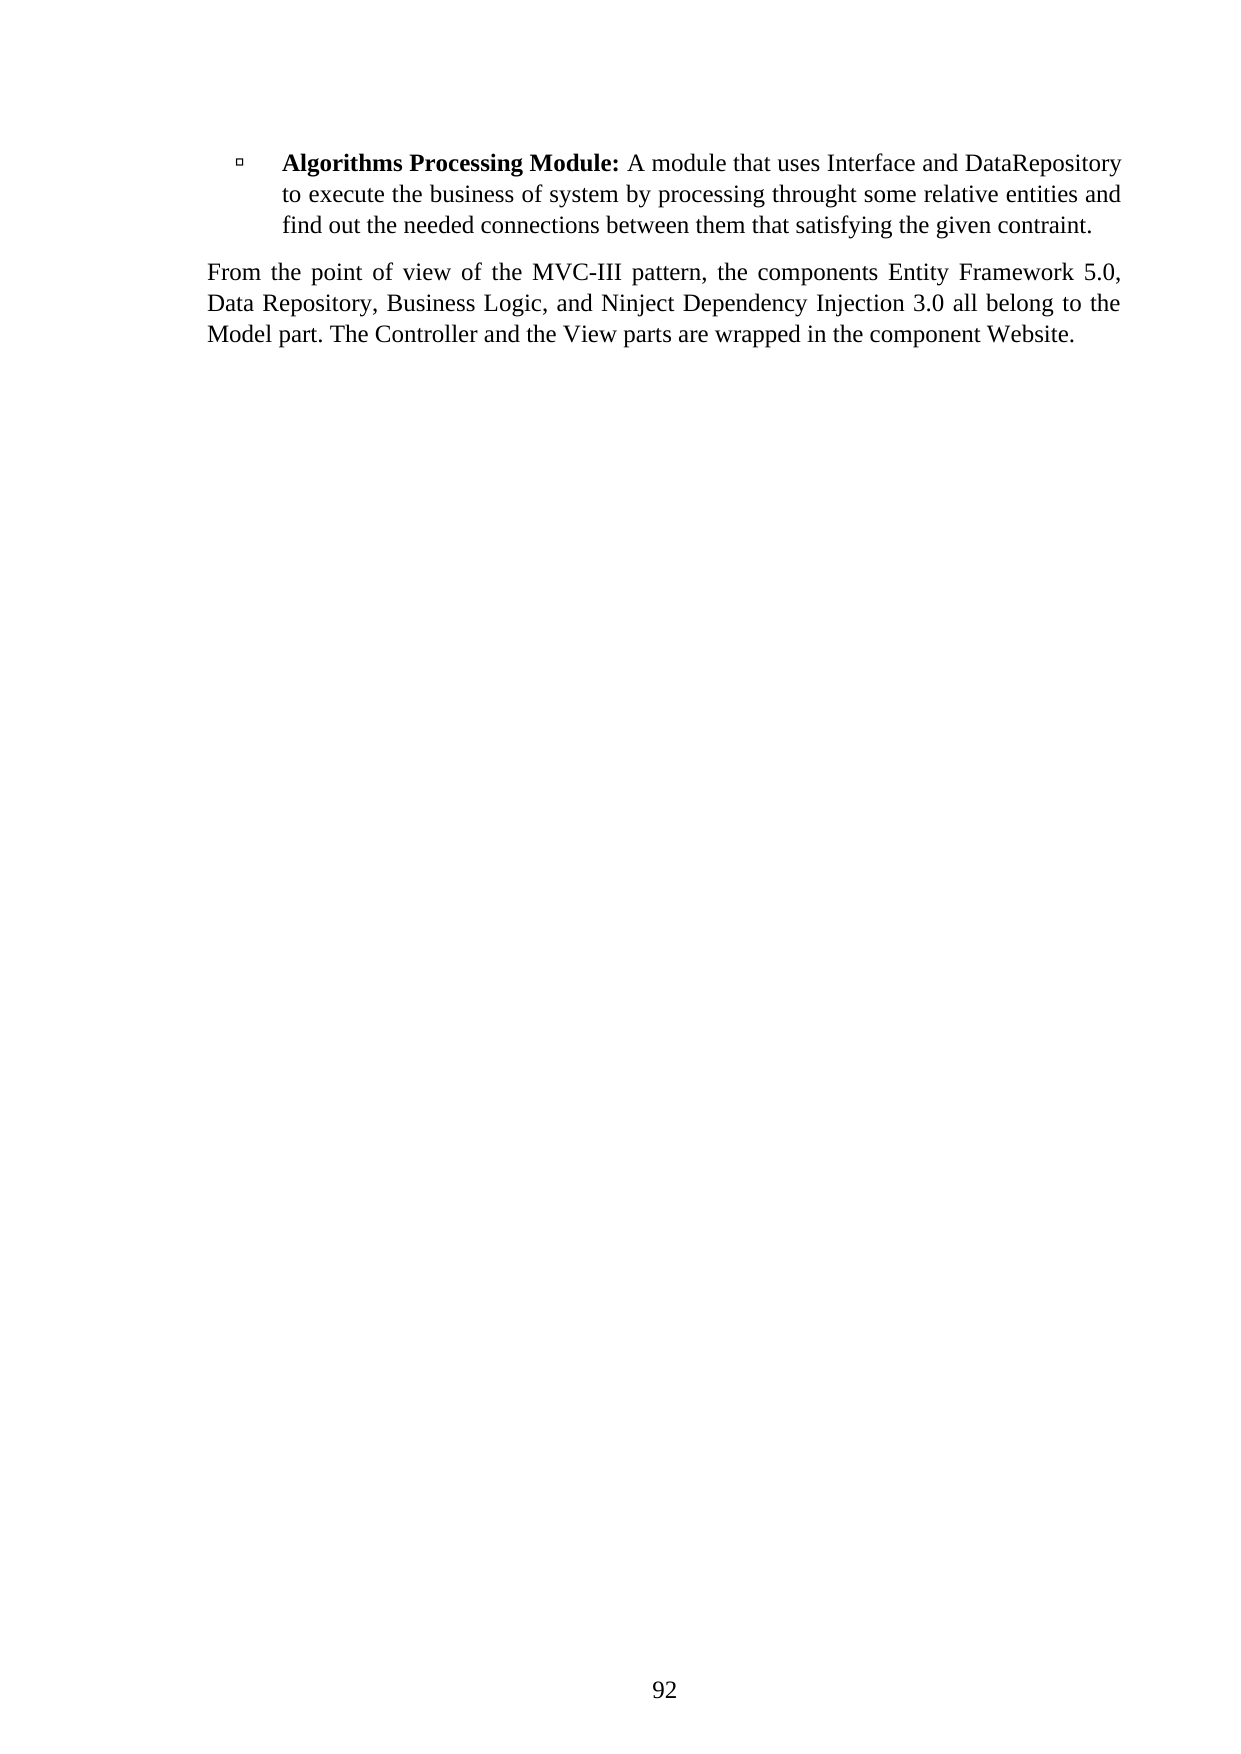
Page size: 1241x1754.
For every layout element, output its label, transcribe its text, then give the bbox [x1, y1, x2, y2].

list Algorithms Processing Module: A module that uses Interface and DataRepository to execute the business of system by processing throught some relative entities and find out the needed connections between them that satisfying the given contraint. [244, 148, 1122, 238]
text From the point of view of the MVC-III pattern, the components Entity Framework 5.0, Data Repository, Business Logic, and Ninject Dependency Injection 3.0 all belong to the Model part. The Controller and the View parts are wrapped in the component Website. [207, 257, 1122, 348]
